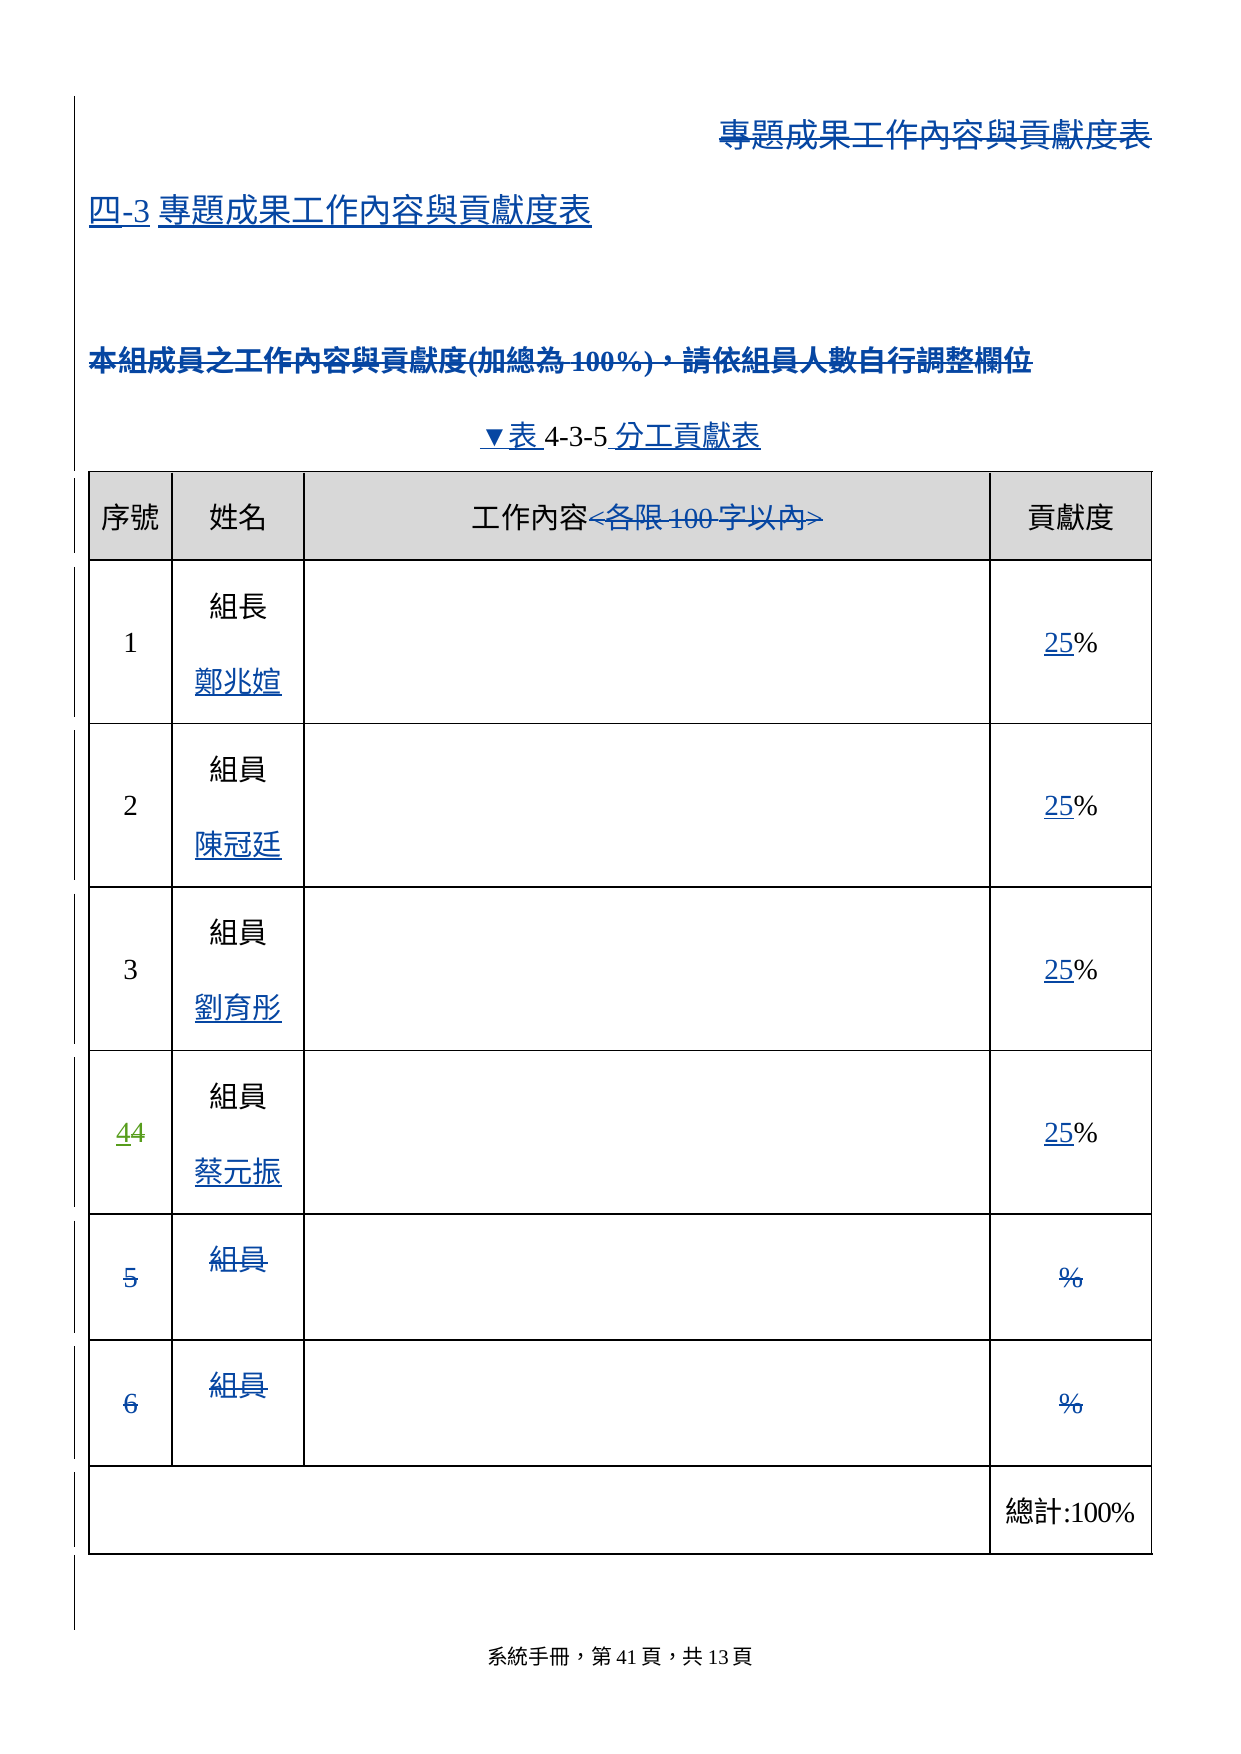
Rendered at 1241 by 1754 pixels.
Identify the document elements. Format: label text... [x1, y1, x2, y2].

table_cell 組長 [173, 561, 303, 723]
table_cell % [991, 1051, 1151, 1213]
table_cell [991, 1341, 1151, 1465]
table_cell 1 [90, 561, 171, 723]
table_cell % [991, 561, 1151, 723]
table_header 工作內容 [305, 472, 990, 559]
text 4-3-1 [89, 396, 1152, 471]
table_cell [305, 1215, 989, 1339]
table_cell % [991, 888, 1151, 1049]
table_cell 組員 [173, 888, 303, 1049]
table_cell 組員 [173, 1051, 303, 1213]
table_cell 3 [90, 888, 171, 1049]
table_cell % [991, 724, 1151, 886]
table_cell 總計:100% [991, 1467, 1151, 1553]
table_cell [90, 1051, 171, 1213]
table_cell [90, 1467, 989, 1553]
table_cell [305, 724, 989, 886]
table_cell [173, 1341, 303, 1465]
table_cell [991, 1215, 1151, 1339]
table_cell [90, 1215, 171, 1339]
table_cell [305, 888, 989, 1049]
table_cell [305, 1341, 989, 1465]
table_cell [173, 1215, 303, 1339]
table_header 姓名 [173, 472, 304, 559]
table_cell 組員 [173, 724, 303, 886]
table_cell [305, 561, 989, 723]
table_header 貢獻度 [991, 472, 1151, 559]
table_cell [305, 1051, 989, 1213]
table_cell [90, 1341, 171, 1465]
table_header 序號 [90, 472, 172, 559]
table_cell 2 [90, 724, 171, 886]
